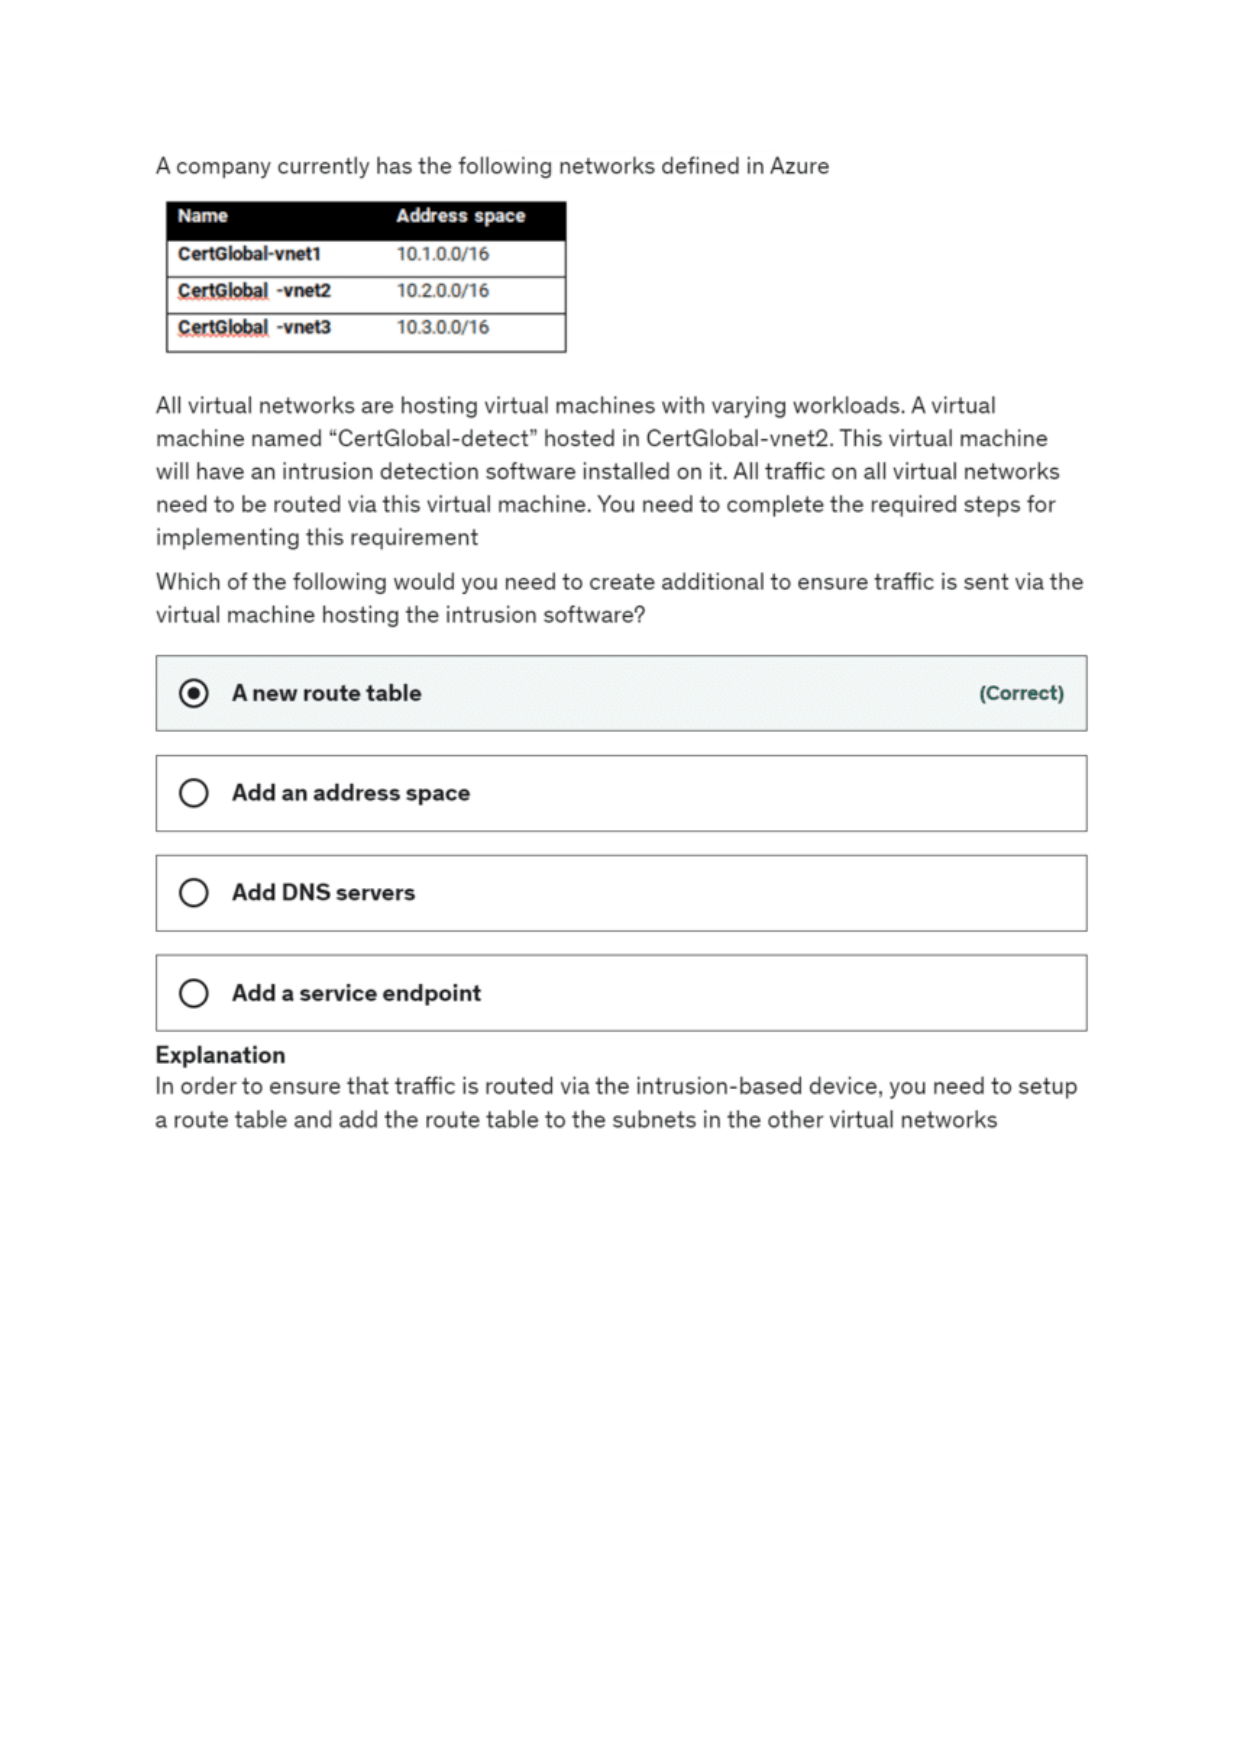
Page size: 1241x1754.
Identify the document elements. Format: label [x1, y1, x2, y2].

picture [150, 150, 1091, 1035]
picture [150, 1036, 1091, 1136]
